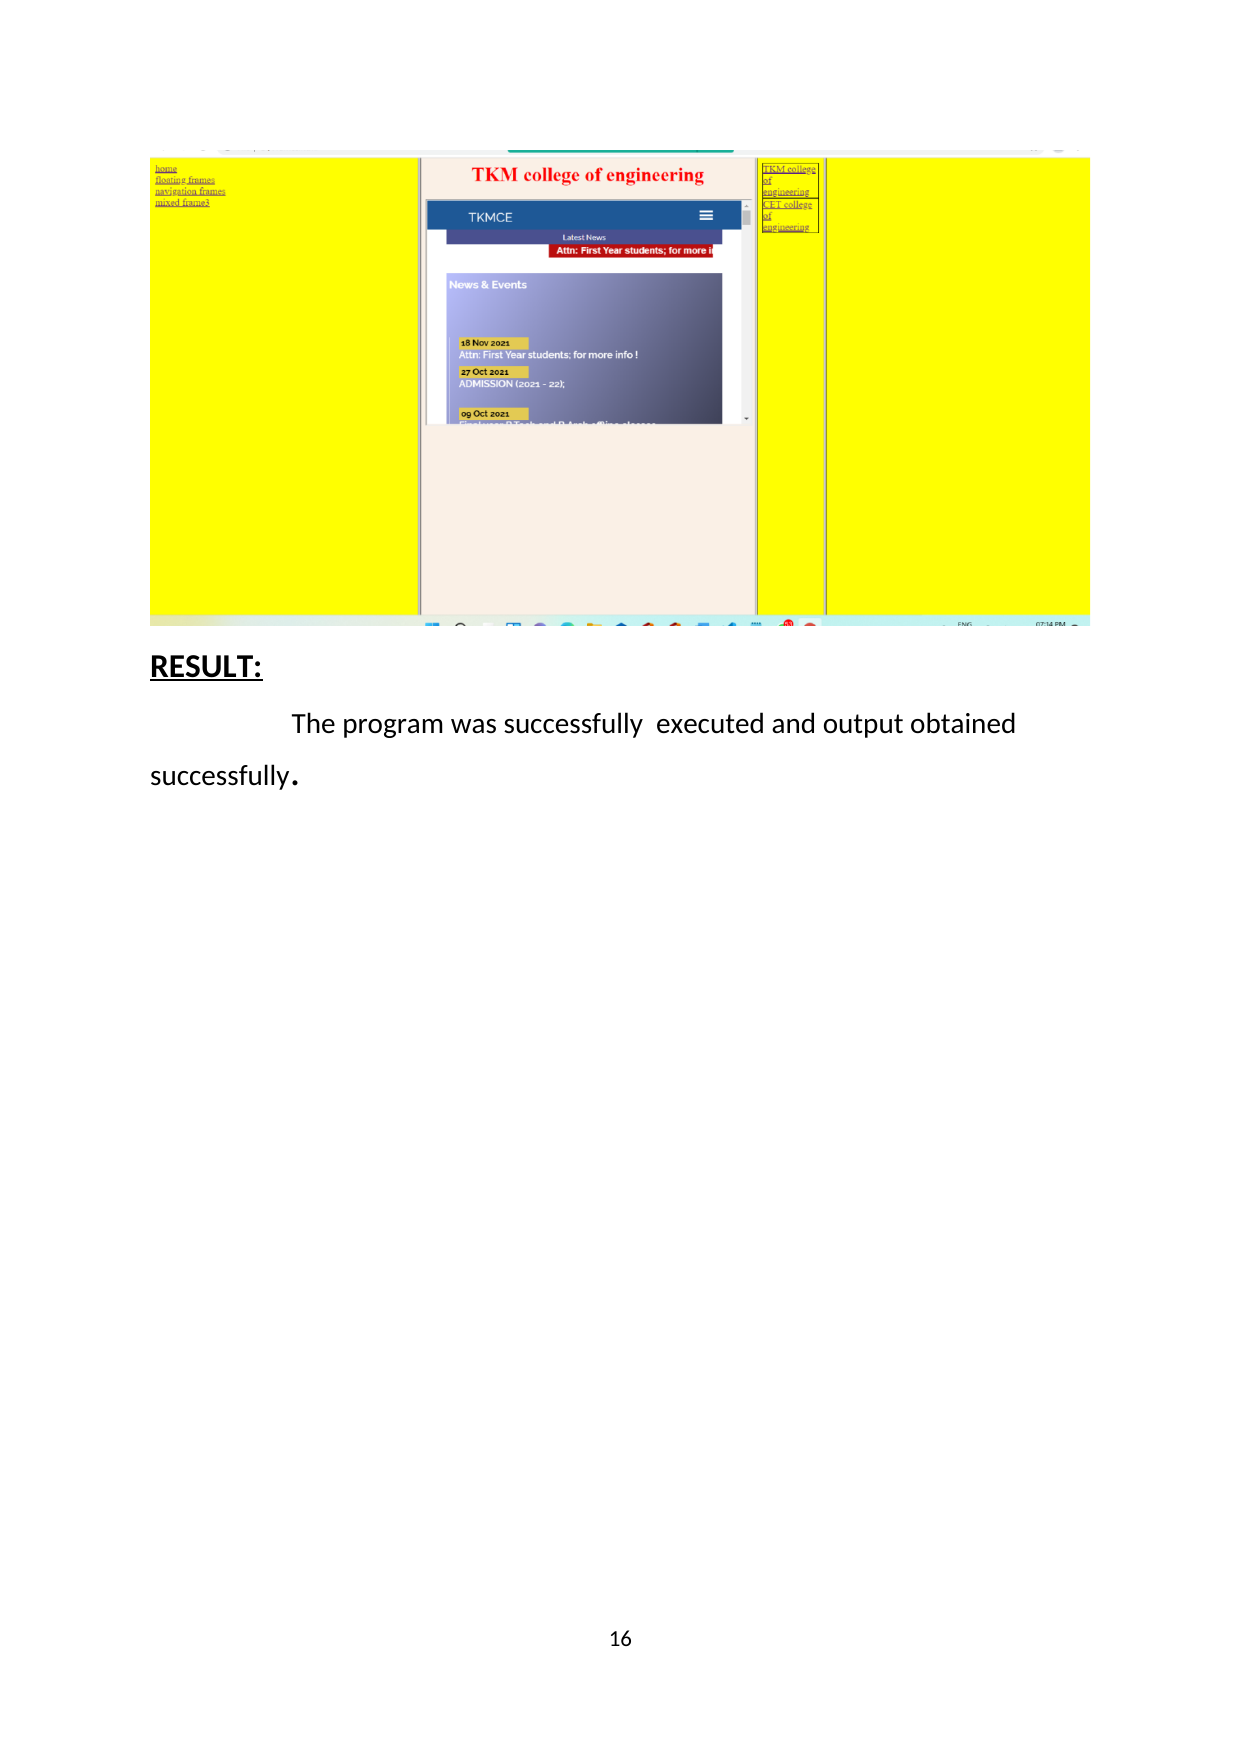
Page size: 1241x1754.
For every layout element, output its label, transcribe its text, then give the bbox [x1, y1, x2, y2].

text The program was successfully executed and output obtained successfully. [150, 705, 1090, 796]
text RESULT: [150, 645, 1090, 685]
picture [150, 150, 1091, 626]
